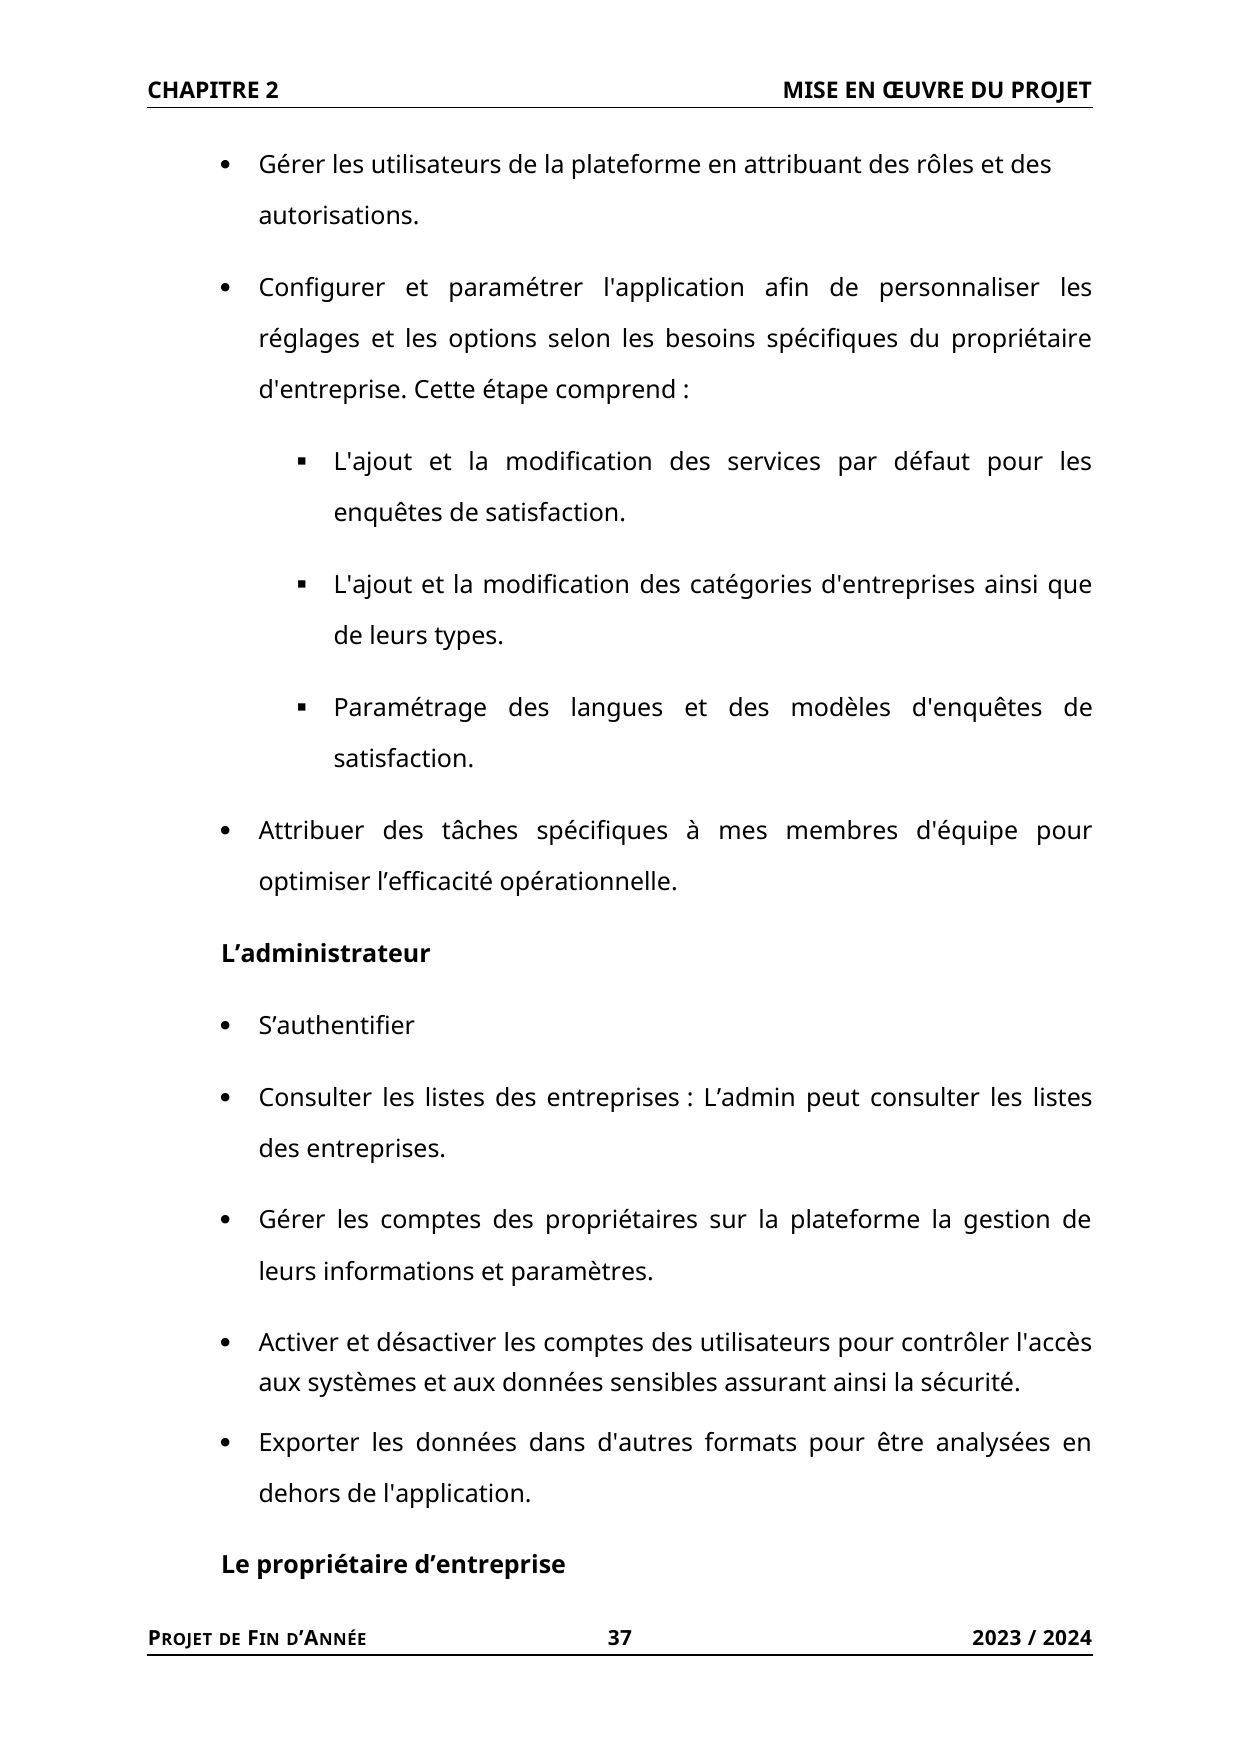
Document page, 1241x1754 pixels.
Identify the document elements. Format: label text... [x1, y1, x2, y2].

list Attribuer des tâches spécifiques à mes membres d'équipe pour optimiser l’efficacité opérationnelle. [221, 813, 1093, 898]
list Gérer les comptes des propriétaires sur la plateforme la gestion de leurs informations et paramètres. [221, 1202, 1093, 1287]
text L’administrateur [147, 936, 1093, 969]
list L'ajout et la modification des catégories d'entreprises ainsi que de leurs types. [296, 567, 1093, 652]
list Activer et désactiver les comptes des utilisateurs pour contrôler l'accès aux systèmes et aux données sensibles assurant ainsi la sécurité. [221, 1325, 1093, 1398]
list Gérer les utilisateurs de la plateforme en attribuant des rôles et des autorisations. [221, 147, 1093, 232]
list S’authentifier [221, 1007, 1093, 1041]
text Le propriétaire d’entreprise [147, 1547, 1093, 1581]
list Consulter les listes des entreprises : L’admin peut consulter les listes des entreprises. [221, 1079, 1093, 1164]
list Paramétrage des langues et des modèles d'enquêtes de satisfaction. [296, 690, 1093, 775]
list L'ajout et la modification des services par défaut pour les enquêtes de satisfaction. [296, 444, 1093, 529]
list Configurer et paramétrer l'application afin de personnaliser les réglages et les options selon les besoins spécifiques du propriétaire d'entreprise. Cette étape comprend : [221, 270, 1093, 406]
list Exporter les données dans d'autres formats pour être analysées en dehors de l'application. [221, 1424, 1093, 1509]
